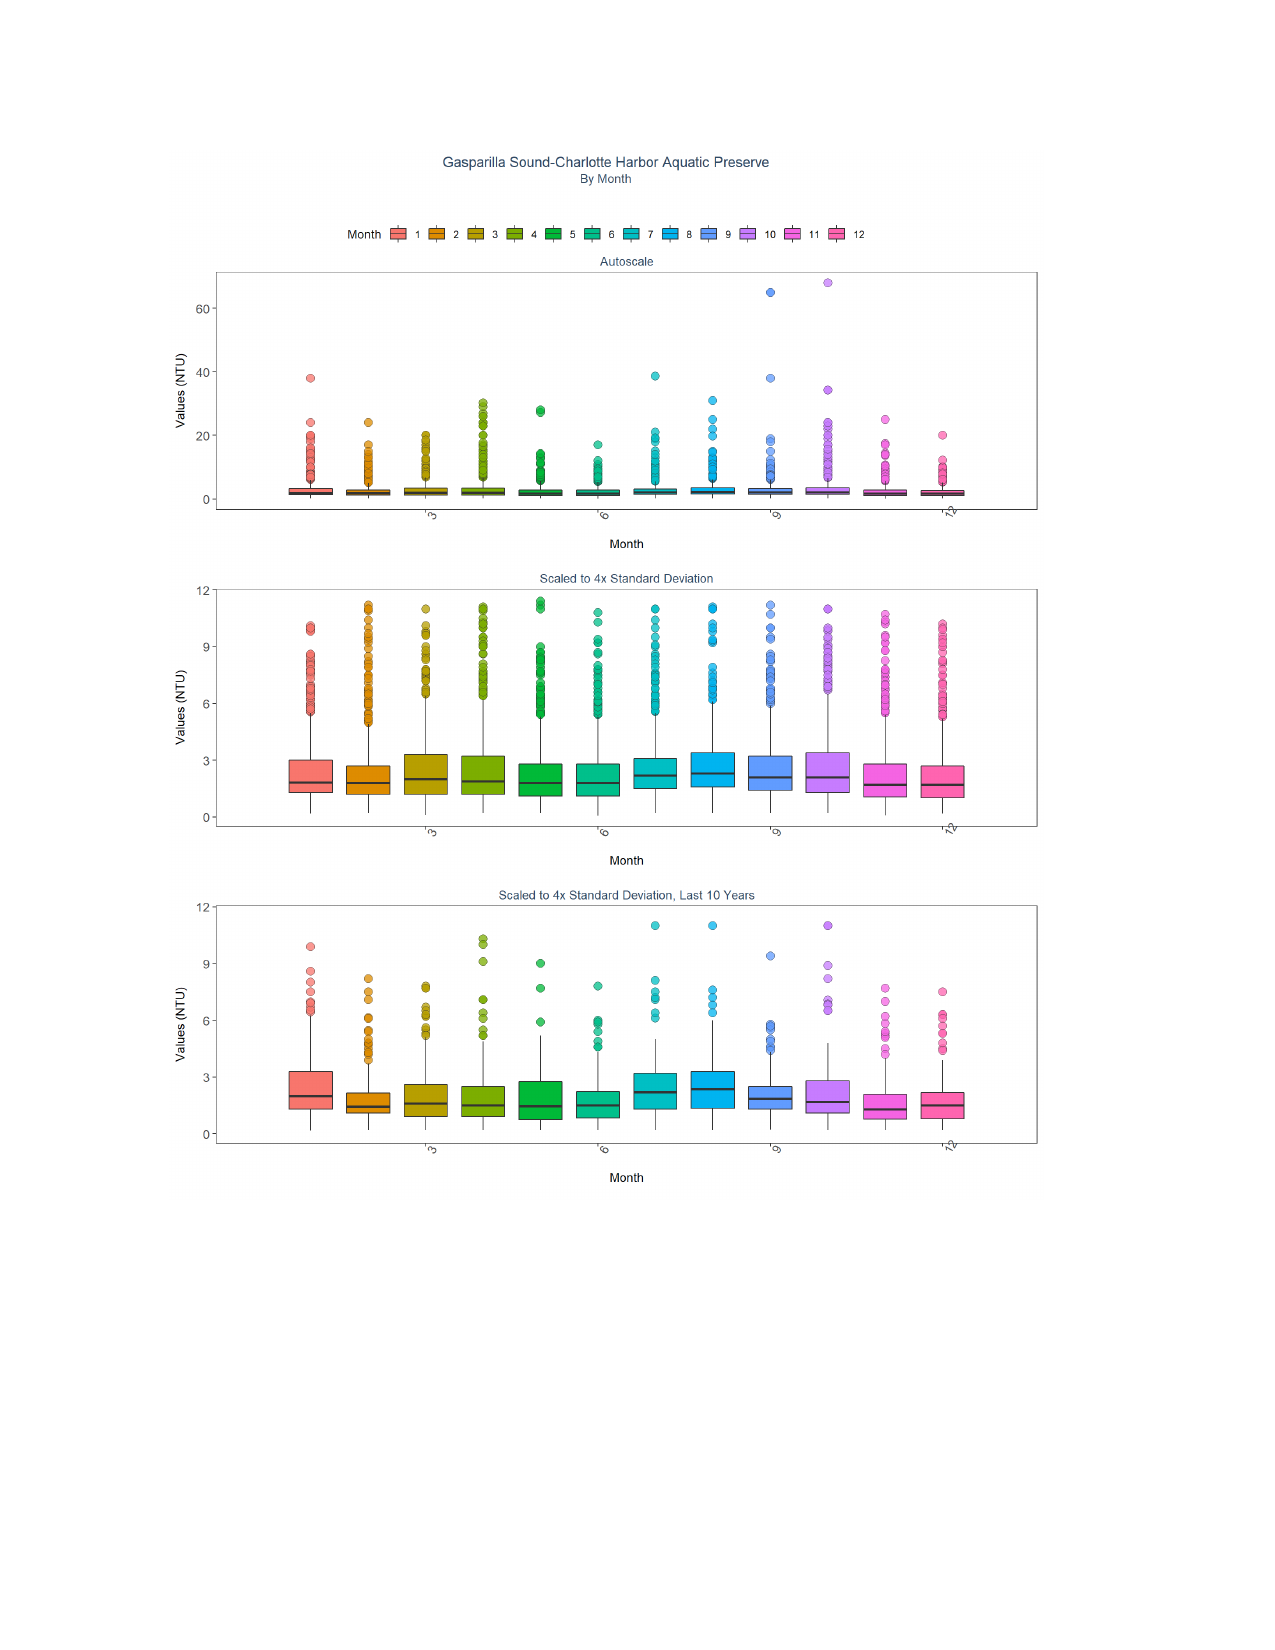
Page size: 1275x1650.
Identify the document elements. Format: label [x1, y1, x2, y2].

picture [168, 150, 1044, 1200]
